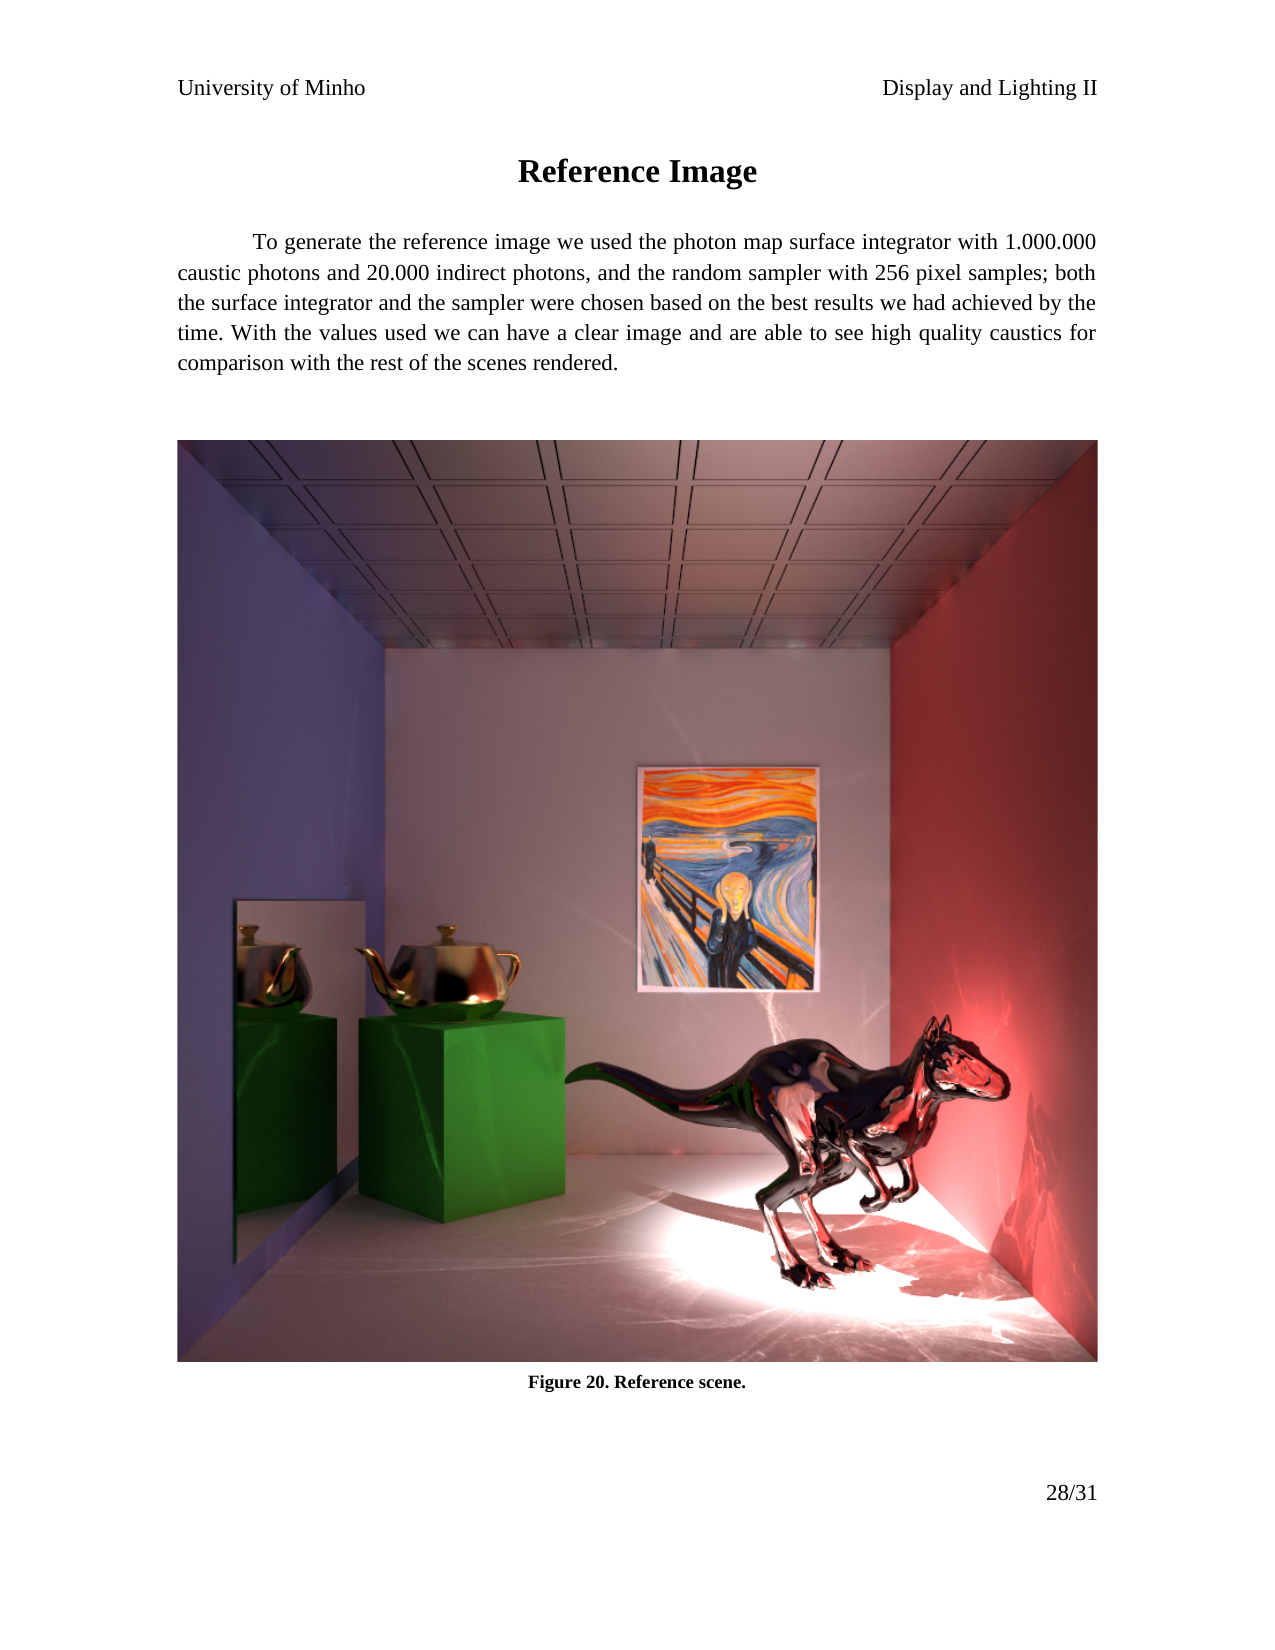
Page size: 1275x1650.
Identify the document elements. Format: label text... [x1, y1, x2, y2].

text To generate the reference image we used the photon map surface integrator with 1.000.000 caustic photons and 20.000 indirect photons, and the random sampler with 256 pixel samples; both the surface integrator and the sampler were chosen based on the best results we had achieved by the time. With the values used we can have a clear image and are able to see high quality caustics for comparison with the rest of the scenes rendered. [177, 228, 1098, 376]
subtitle Reference Image [177, 152, 1098, 190]
picture [177, 440, 1098, 1362]
